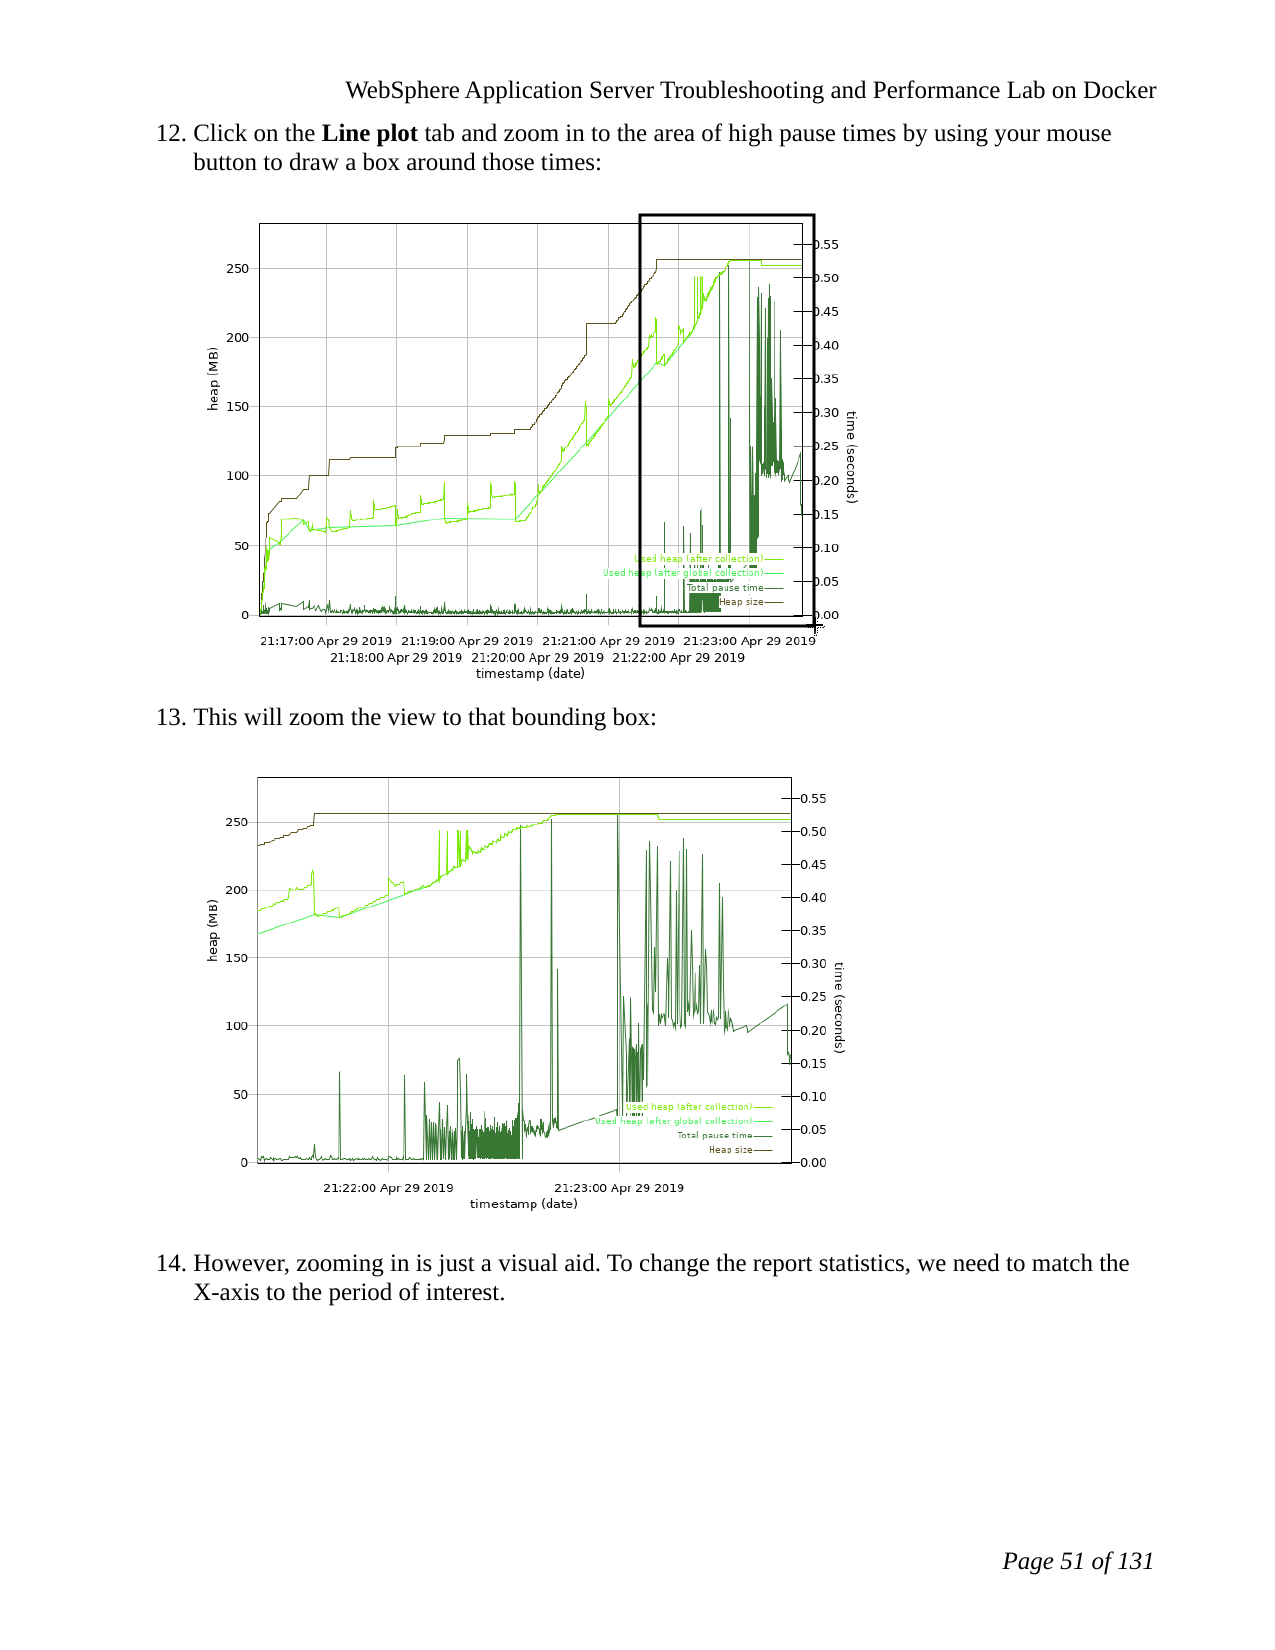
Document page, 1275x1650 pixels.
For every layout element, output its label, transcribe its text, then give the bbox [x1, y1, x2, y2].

list However, zooming in is just a visual aid. To change the report statistics, we need to match the X-axis to the period of interest. [156, 1248, 1157, 1306]
picture [193, 204, 871, 690]
picture [193, 759, 858, 1236]
